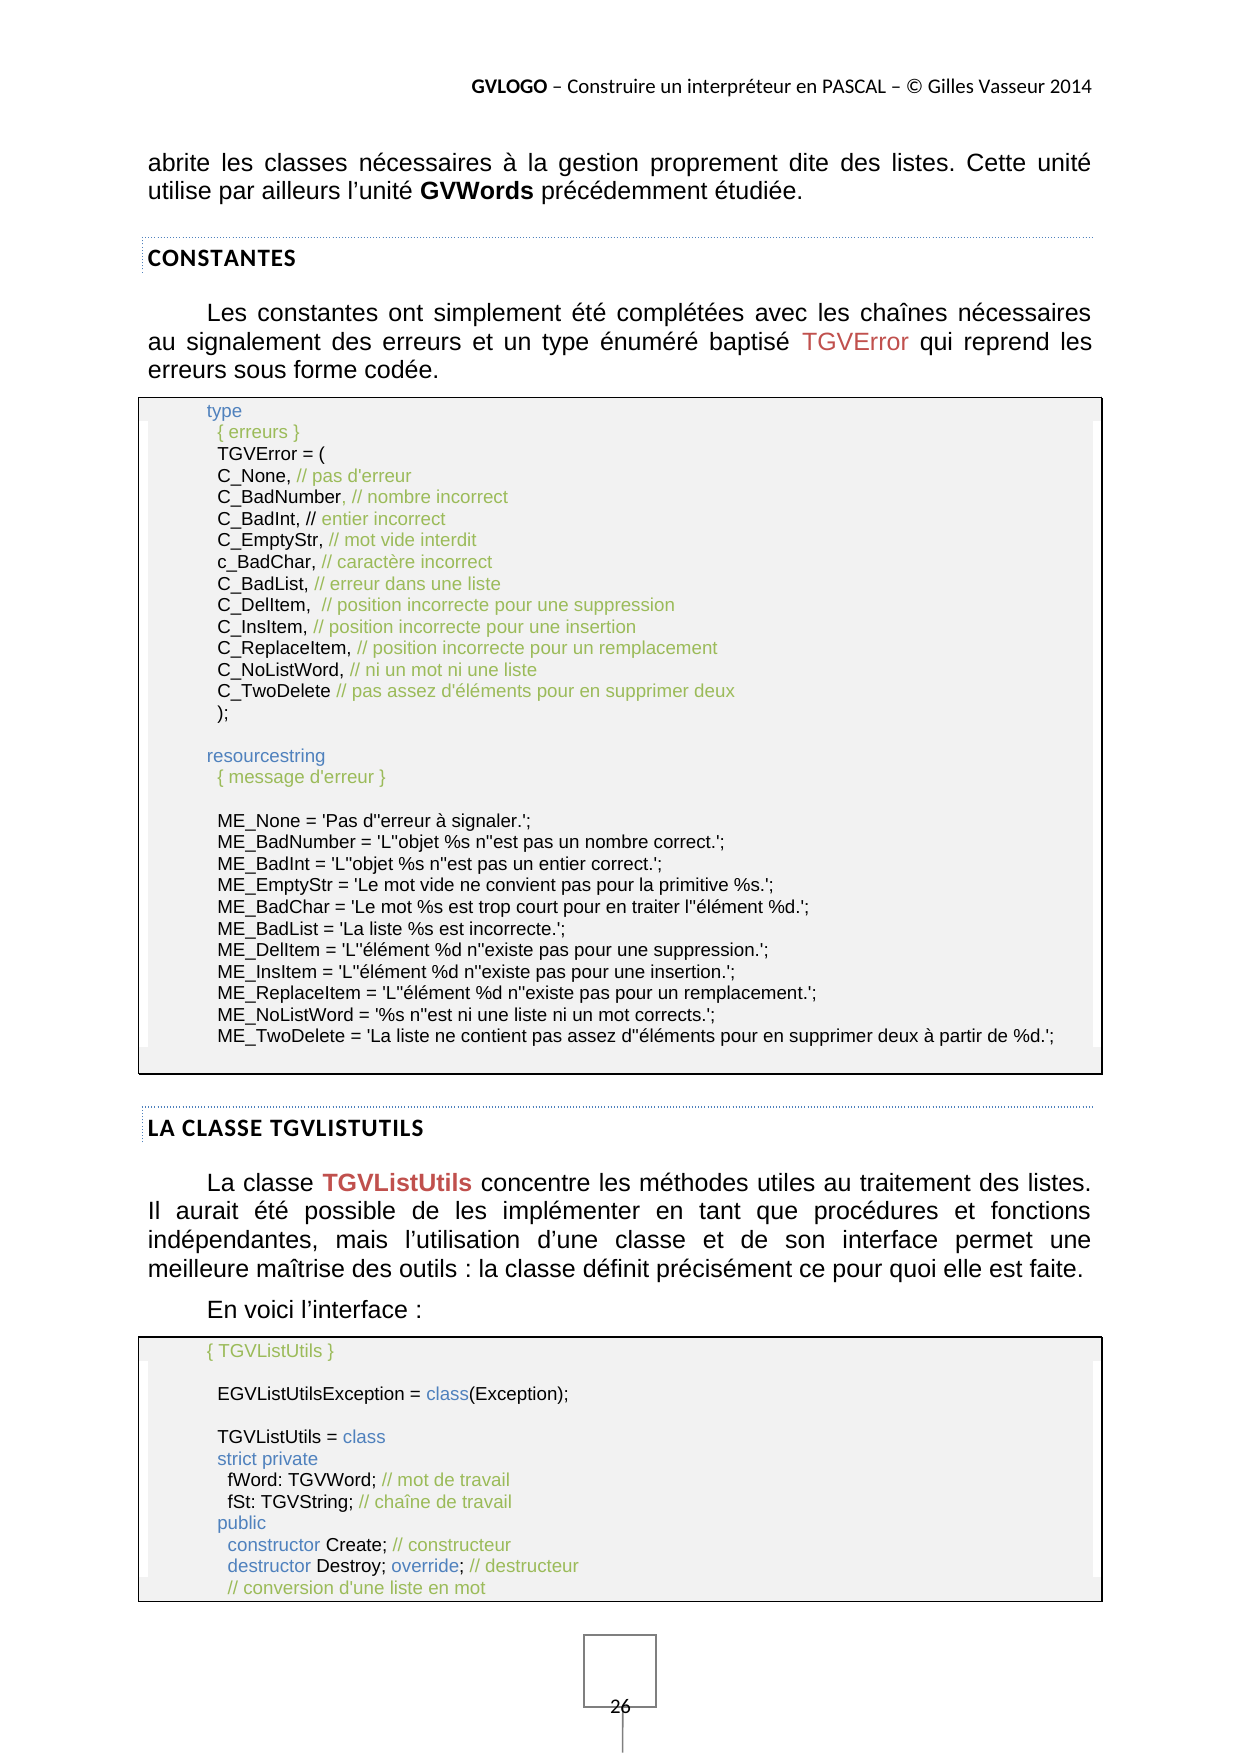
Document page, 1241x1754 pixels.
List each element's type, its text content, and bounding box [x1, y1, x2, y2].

text C_EmptyStr, // mot vide interdit [148, 529, 1093, 551]
text C_ReplaceItem, // position incorrecte pour un remplacement [148, 637, 1093, 658]
text ME_None = 'Pas d''erreur à signaler.'; [148, 809, 1093, 831]
text ME_BadChar = 'Le mot %s est trop court pour en traiter l''élément %d.'; [148, 896, 1093, 917]
text ME_BadInt = 'L''objet %s n''est pas un entier correct.'; [148, 853, 1093, 874]
text ME_ReplaceItem = 'L''élément %d n''existe pas pour un remplacement.'; [148, 982, 1093, 1003]
text En voici l’interface : [148, 1295, 1093, 1324]
text ME_TwoDelete = 'La liste ne contient pas assez d''éléments pour en supprimer deux à partir de %d.'; [148, 1025, 1093, 1043]
text ME_BadNumber = 'L''objet %s n''est pas un nombre correct.'; [148, 831, 1093, 853]
text ME_DelItem = 'L''élément %d n''existe pas pour une suppression.'; [148, 939, 1093, 960]
text ME_EmptyStr = 'Le mot vide ne convient pas pour la primitive %s.'; [148, 874, 1093, 896]
text C_BadList, // erreur dans une liste [148, 572, 1093, 594]
text ME_BadList = 'La liste %s est incorrecte.'; [148, 917, 1093, 939]
text // conversion d'une liste en mot [139, 1573, 1101, 1601]
text destructor Destroy; override; // destructeur [148, 1555, 1093, 1573]
text fWord: TGVWord; // mot de travail [148, 1469, 1093, 1490]
text TGVError = ( [148, 443, 1093, 464]
text c_BadChar, // caractère incorrect [148, 551, 1093, 572]
subtitle La classe TGVListUtils [142, 1106, 1093, 1142]
text public [148, 1512, 1093, 1533]
text strict private [148, 1447, 1093, 1469]
text C_BadInt, // entier incorrect [148, 508, 1093, 529]
text { message d'erreur } [148, 766, 1093, 788]
text C_NoListWord, // ni un mot ni une liste [148, 658, 1093, 680]
text ); [148, 702, 1093, 723]
text type [139, 398, 1101, 421]
text ME_NoListWord = '%s n''est ni une liste ni un mot corrects.'; [148, 1003, 1093, 1025]
text constructor Create; // constructeur [148, 1533, 1093, 1555]
text C_DelItem, // position incorrecte pour une suppression [148, 594, 1093, 615]
text ME_InsItem = 'L''élément %d n''existe pas pour une insertion.'; [148, 960, 1093, 982]
text EGVListUtilsException = class(Exception); [148, 1383, 1093, 1404]
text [148, 148, 1093, 205]
text resourcestring [148, 745, 1093, 766]
text fSt: TGVString; // chaîne de travail [148, 1490, 1093, 1512]
text { TGVListUtils } [139, 1338, 1101, 1361]
text La classe TGVListUtils concentre les méthodes utiles au traitement des listes. Il aurait été possible de les implémenter en tant que procédures et fonctions indépendantes, mais l’utilisation d’une classe et de son interface permet une meilleure maîtrise des outils : la classe définit précisément ce pour quoi elle est faite. [148, 1168, 1093, 1283]
text C_InsItem, // position incorrecte pour une insertion [148, 615, 1093, 637]
text C_BadNumber, // nombre incorrect [148, 486, 1093, 508]
text TGVListUtils = class [148, 1426, 1093, 1447]
text Les constantes ont simplement été complétées avec les chaînes nécessaires au signalement des erreurs et un type énuméré baptisé TGVError qui reprend les erreurs sous forme codée. [148, 298, 1093, 384]
text C_None, // pas d'erreur [148, 464, 1093, 486]
text C_TwoDelete // pas assez d'éléments pour en supprimer deux [148, 680, 1093, 702]
text { erreurs } [148, 421, 1093, 443]
subtitle Constantes [142, 236, 1093, 273]
